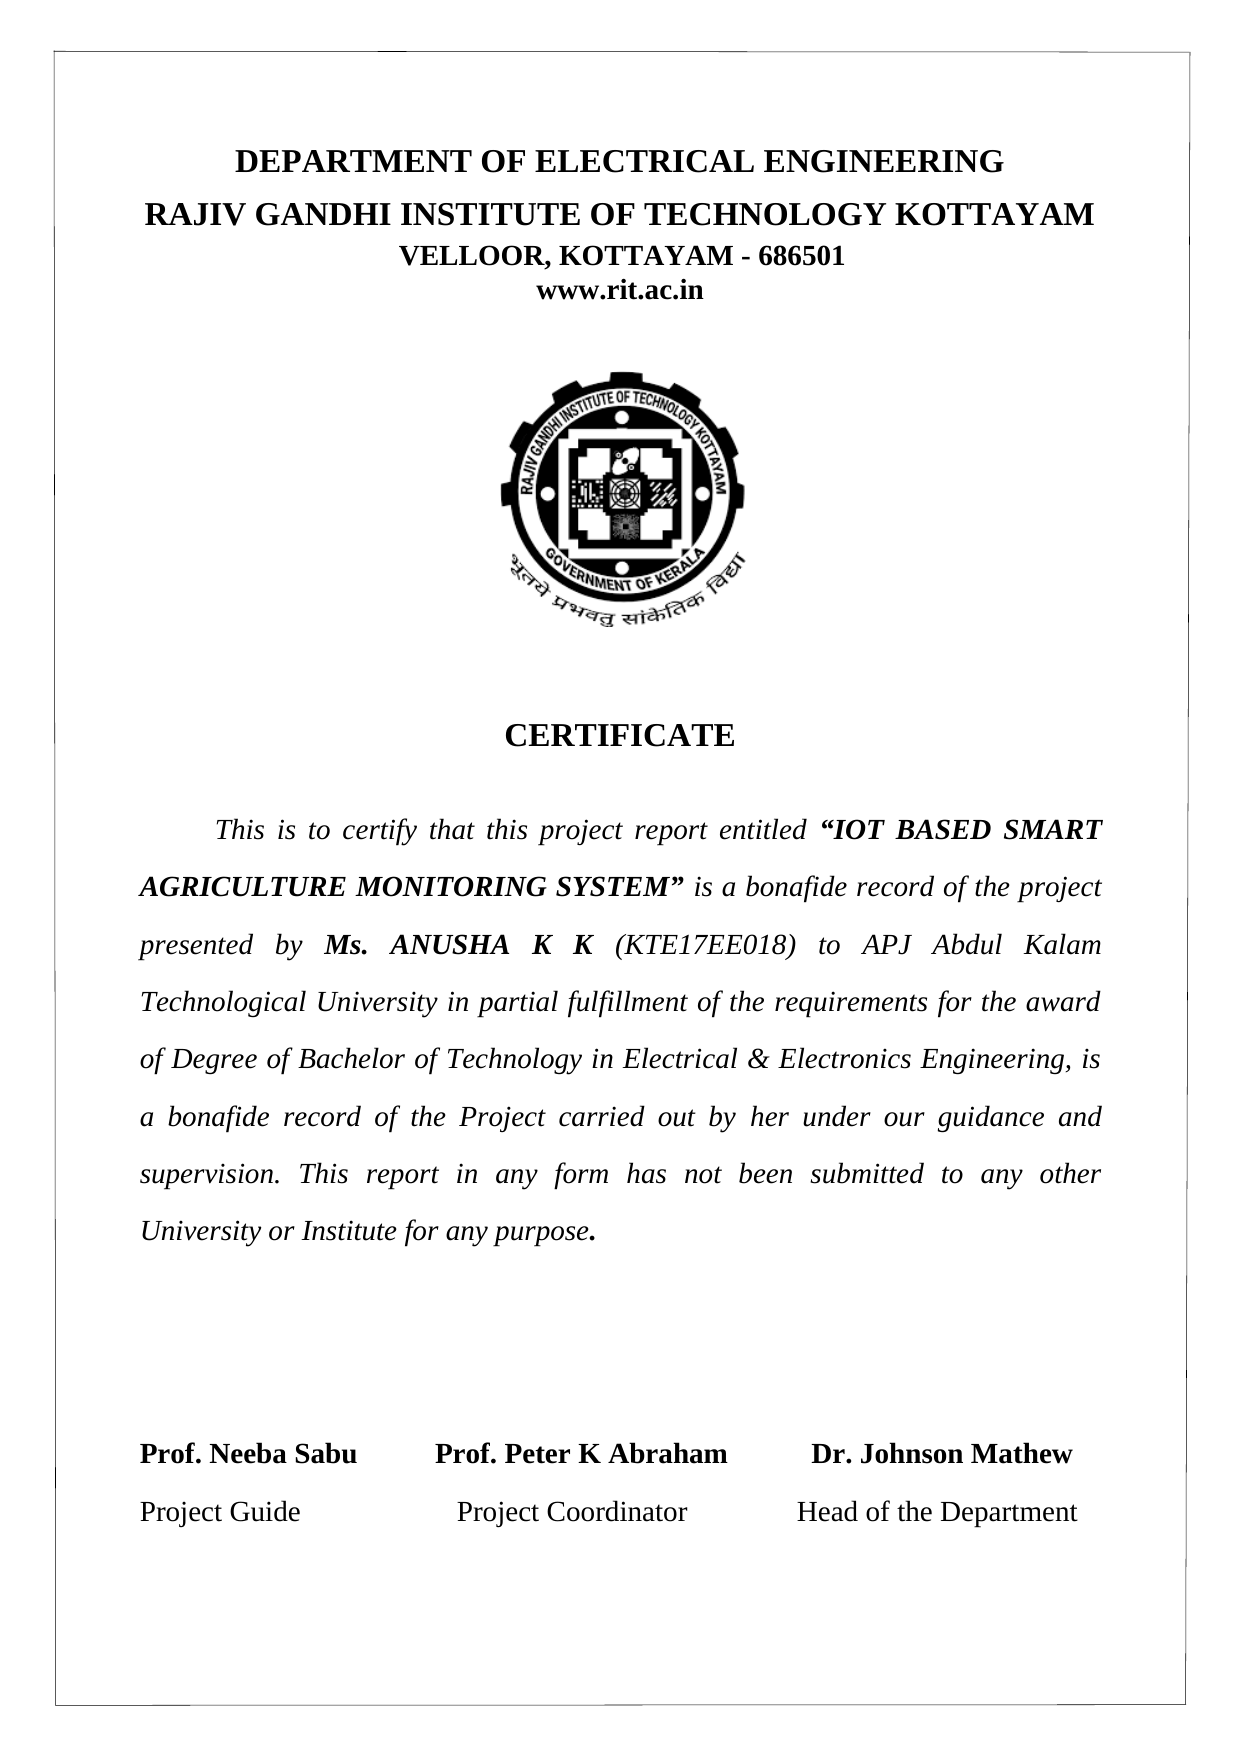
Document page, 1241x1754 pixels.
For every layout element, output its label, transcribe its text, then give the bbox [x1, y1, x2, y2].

text VELLOOR, KOTTAYAM - 686501 [139, 238, 1105, 272]
subtitle DEPARTMENT OF ELECTRICAL ENGINEERING [139, 142, 1100, 180]
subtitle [139, 194, 1100, 233]
subtitle This is to certify that this project report entitled “IOT BASED SMART AGRICULTURE MONITORING SYSTEM” is a bonafide record of the project presented by Ms. ANUSHA K K (KTE17EE018) to APJ Abdul Kalam Technological University in partial fulfillment of the requirements for the award of Degree of Bachelor of Technology in Electrical & Electronics Engineering, is a bonafide record of the Project carried out by her under our guidance and supervision. This report in any form has not been submitted to any other University or Institute for any purpose. [139, 812, 1105, 1247]
text www.rit.ac.in [139, 272, 1100, 306]
text CERTIFICATE [139, 716, 1100, 754]
text Prof. Neeba Sabu Prof. Peter K Abraham Dr. Johnson Mathew [139, 1436, 1100, 1469]
picture [500, 371, 746, 627]
text Project Guide Project Coordinator Head of the Department [139, 1494, 1100, 1528]
